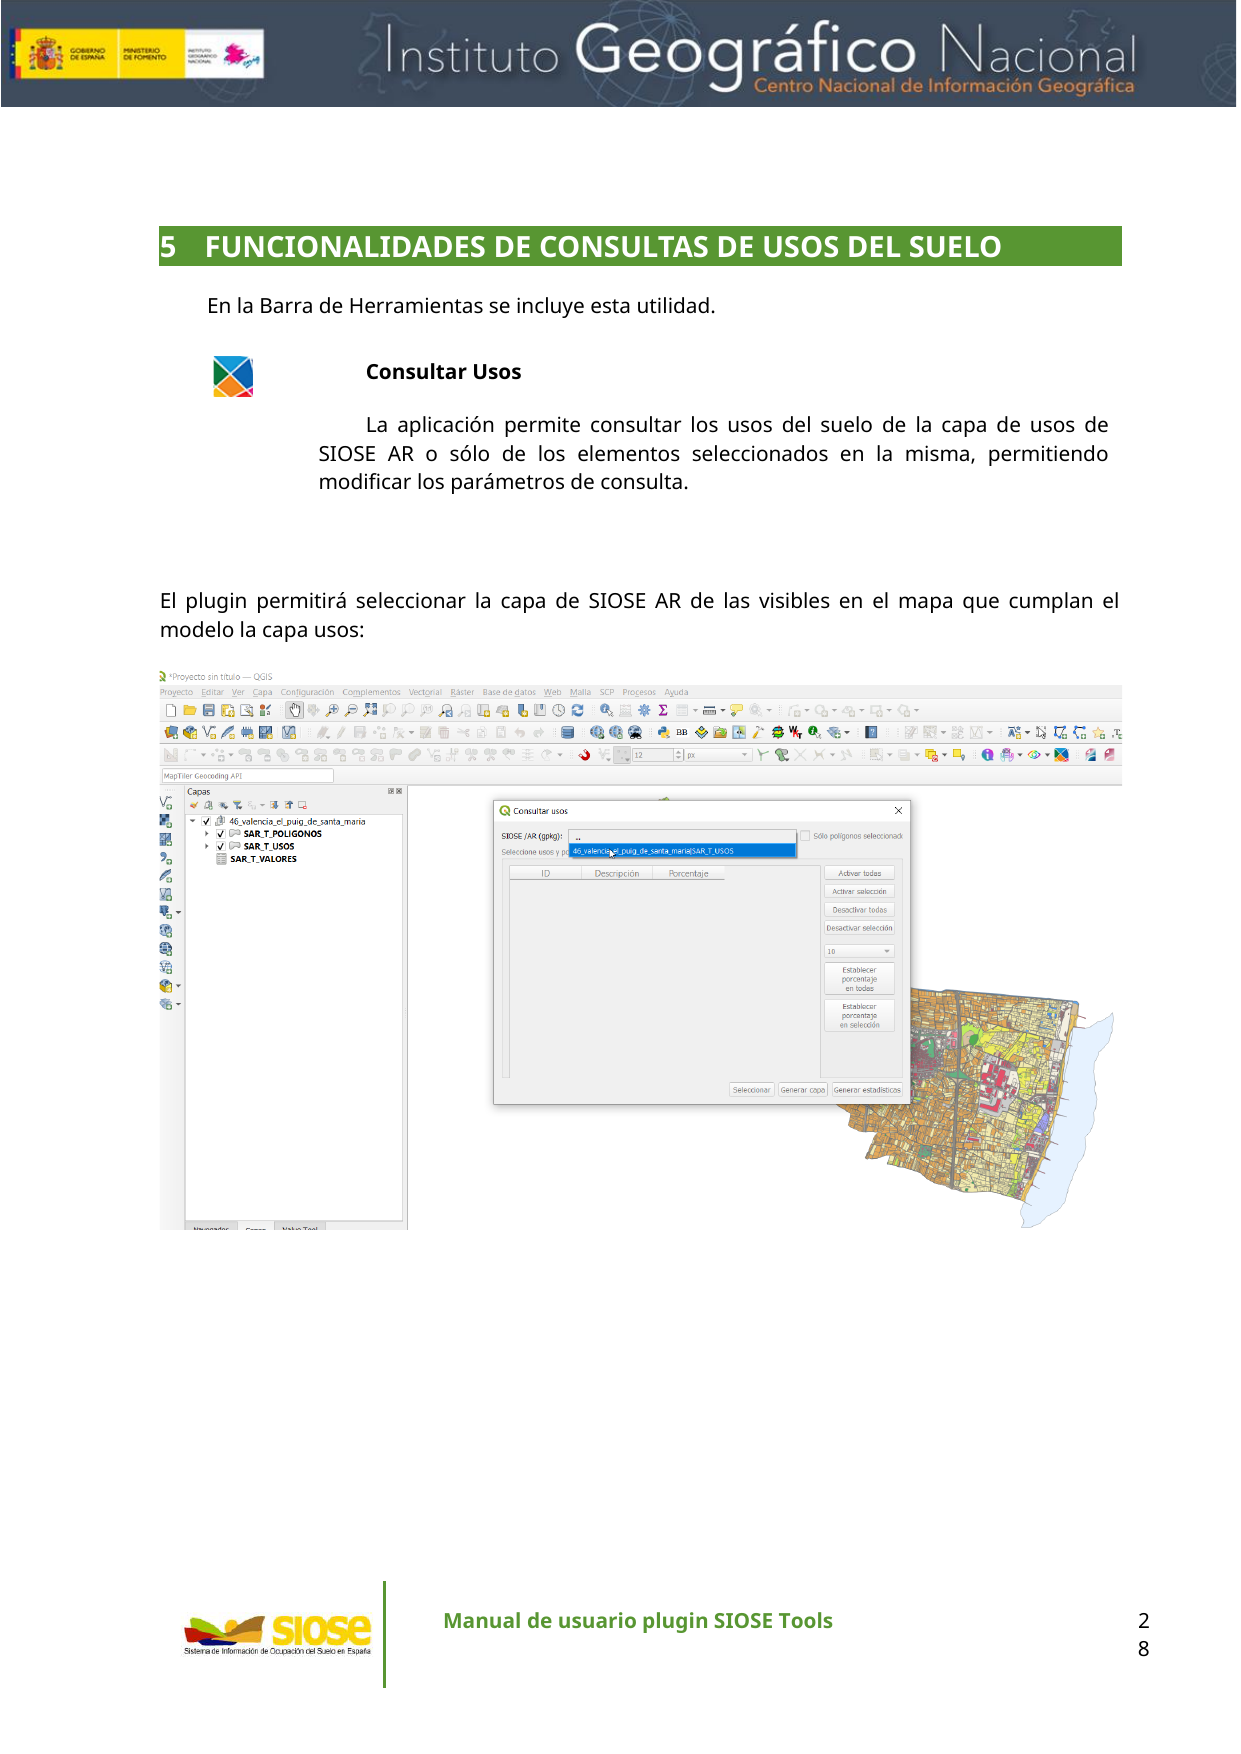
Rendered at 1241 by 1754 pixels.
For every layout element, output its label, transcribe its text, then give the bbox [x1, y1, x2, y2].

table_header Consultar Usos La aplicación permite consultar los usos del suelo de la capa de usos de SIOSE AR o sólo de los elementos seleccionados en la misma, permitiendo modificar los parámetros de consulta. [307, 332, 1121, 561]
picture [0, 0, 1236, 106]
text El plugin permitirá seleccionar la capa de SIOSE AR de las visibles en el mapa que cumplan el modelo la capa usos: [159, 586, 1122, 643]
picture [159, 668, 1123, 1230]
picture [219, 356, 240, 368]
table_header [160, 332, 307, 561]
picture [213, 356, 253, 397]
subtitle FUNCIONALIDADES DE CONSULTAS DE USOS DEL SUELO [159, 226, 1122, 266]
text En la Barra de Herramientas se incluye esta utilidad. [159, 291, 1122, 319]
